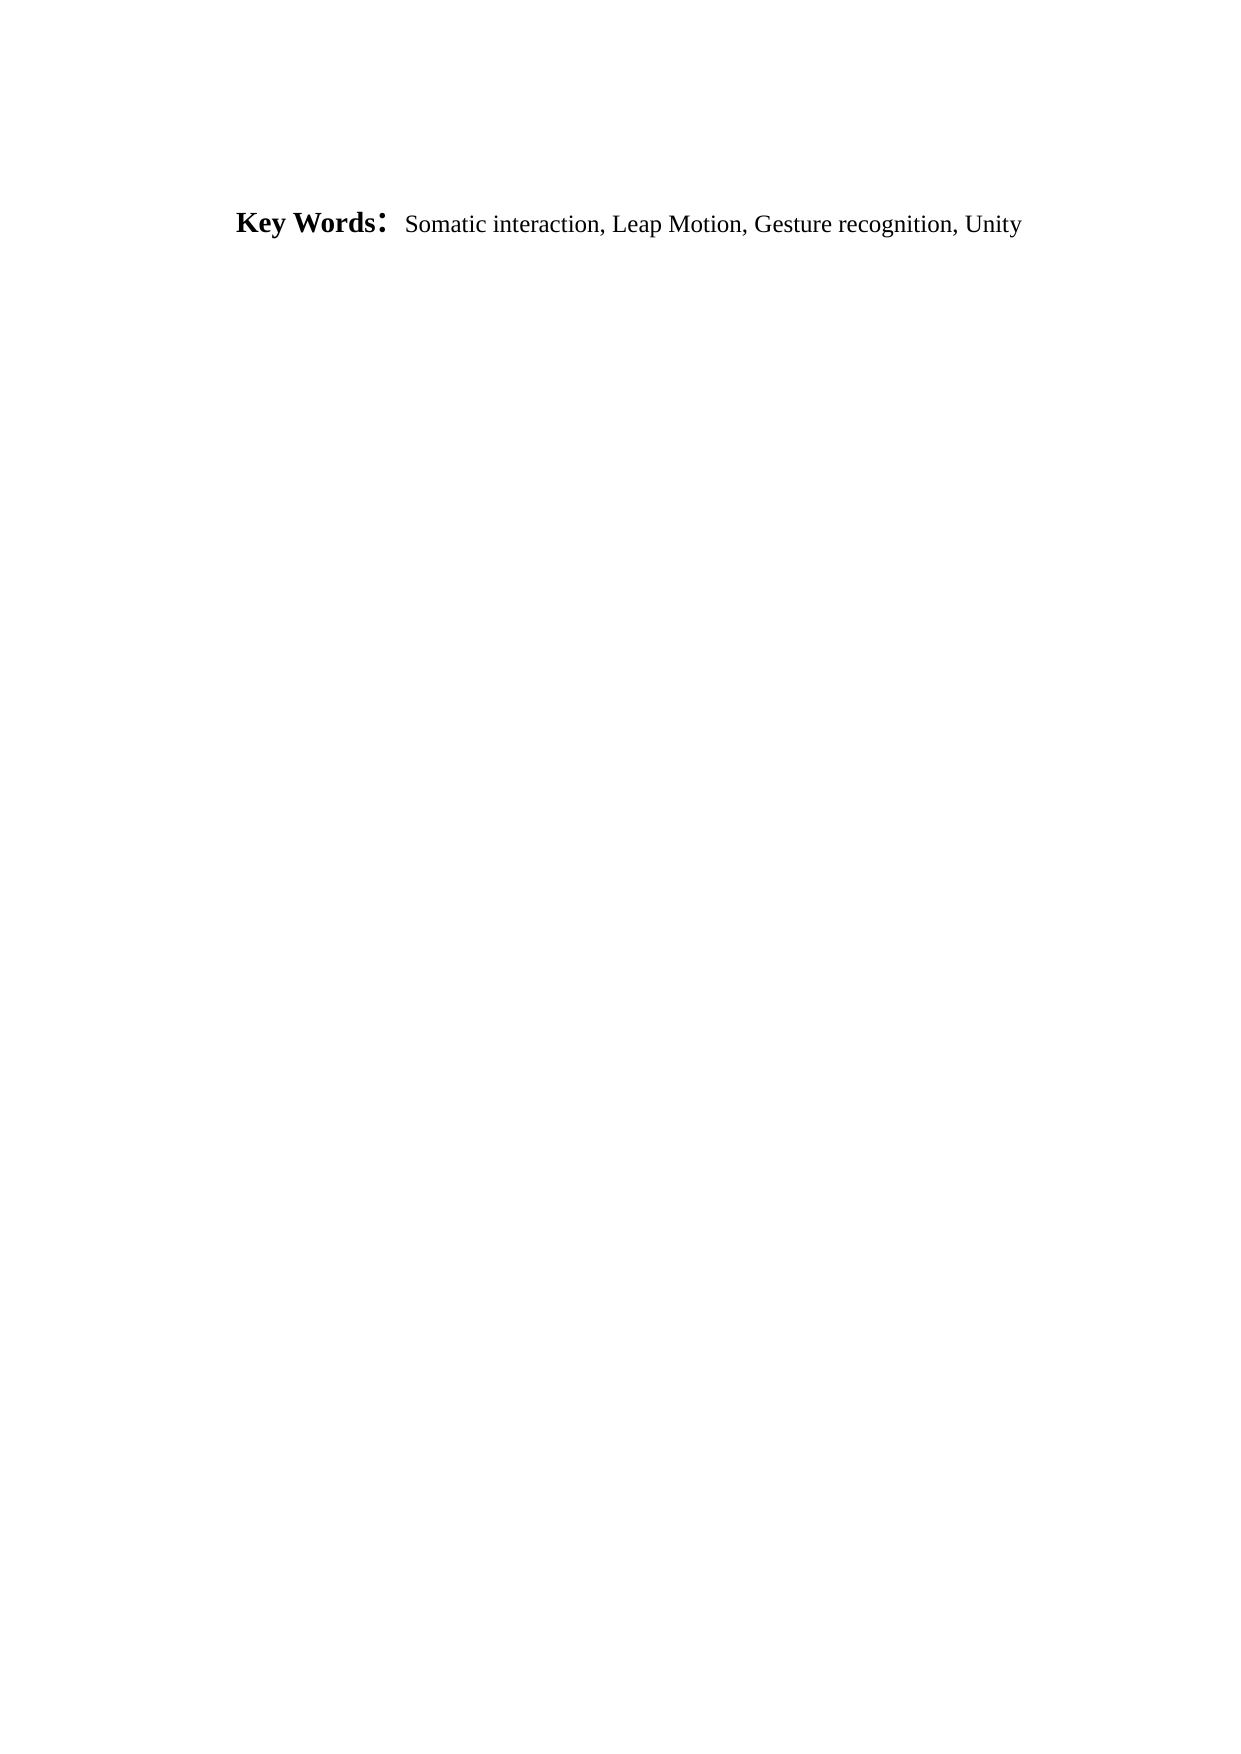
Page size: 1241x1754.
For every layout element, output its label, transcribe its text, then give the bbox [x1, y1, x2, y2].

text Key Words：Somatic interaction, Leap Motion, Gesture recognition, Unity [177, 185, 1122, 253]
